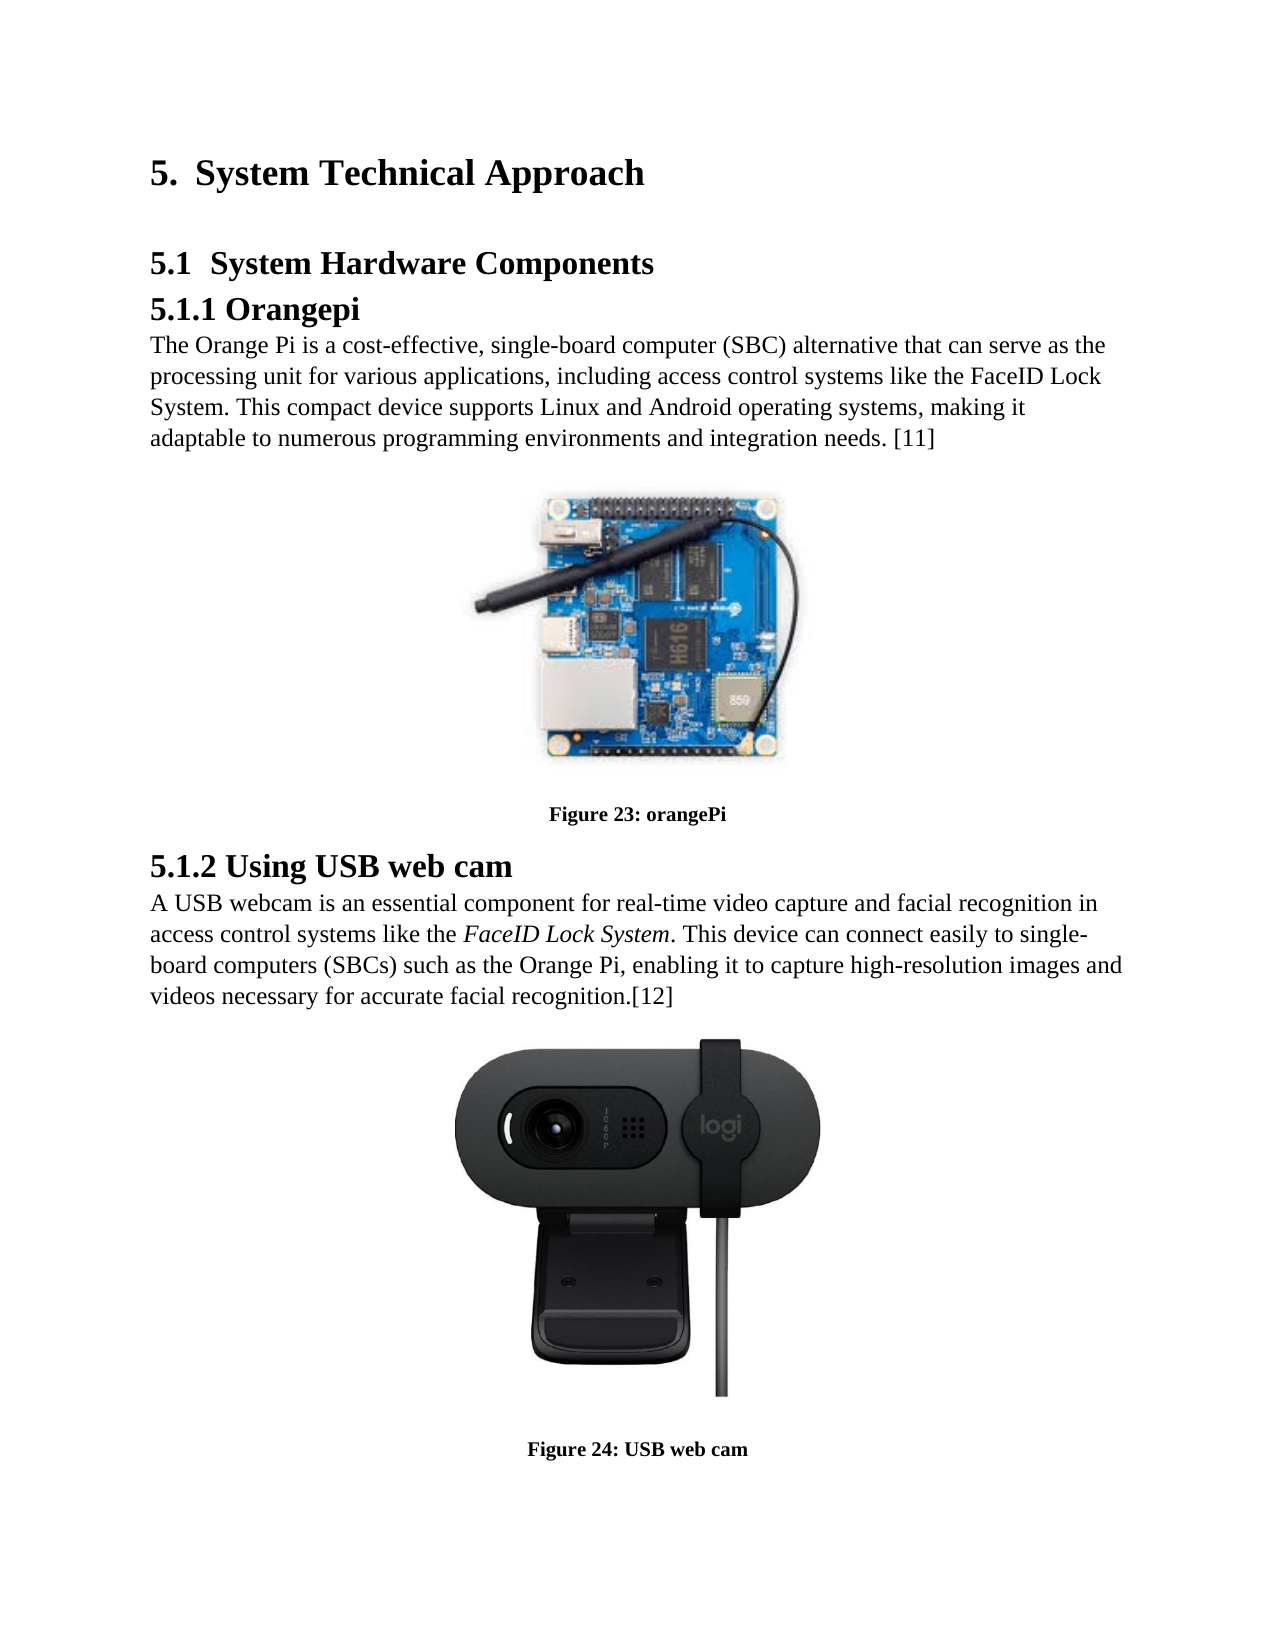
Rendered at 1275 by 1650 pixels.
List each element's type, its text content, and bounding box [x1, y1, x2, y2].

text A USB webcam is an essential component for real-time video capture and facial recognition in access control systems like the FaceID Lock System. This device can connect easily to single-board computers (SBCs) such as the Orange Pi, enabling it to capture high-resolution images and videos necessary for accurate facial recognition.[12] [150, 888, 1125, 1010]
subtitle System Technical Approach [150, 150, 1125, 193]
text Figure 23: orangePi [150, 802, 1125, 826]
text Figure 24: USB web cam [150, 1437, 1125, 1461]
subtitle System Hardware Components [150, 243, 1125, 282]
picture [415, 1028, 860, 1419]
subtitle Orangepi [150, 289, 1125, 327]
picture [418, 471, 857, 783]
subtitle Using USB web cam [150, 846, 1125, 885]
text The Orange Pi is a cost-effective, single-board computer (SBC) alternative that can serve as the processing unit for various applications, including access control systems like the FaceID Lock System. This compact device supports Linux and Android operating systems, making it adaptable to numerous programming environments and integration needs. [11] [150, 330, 1125, 452]
